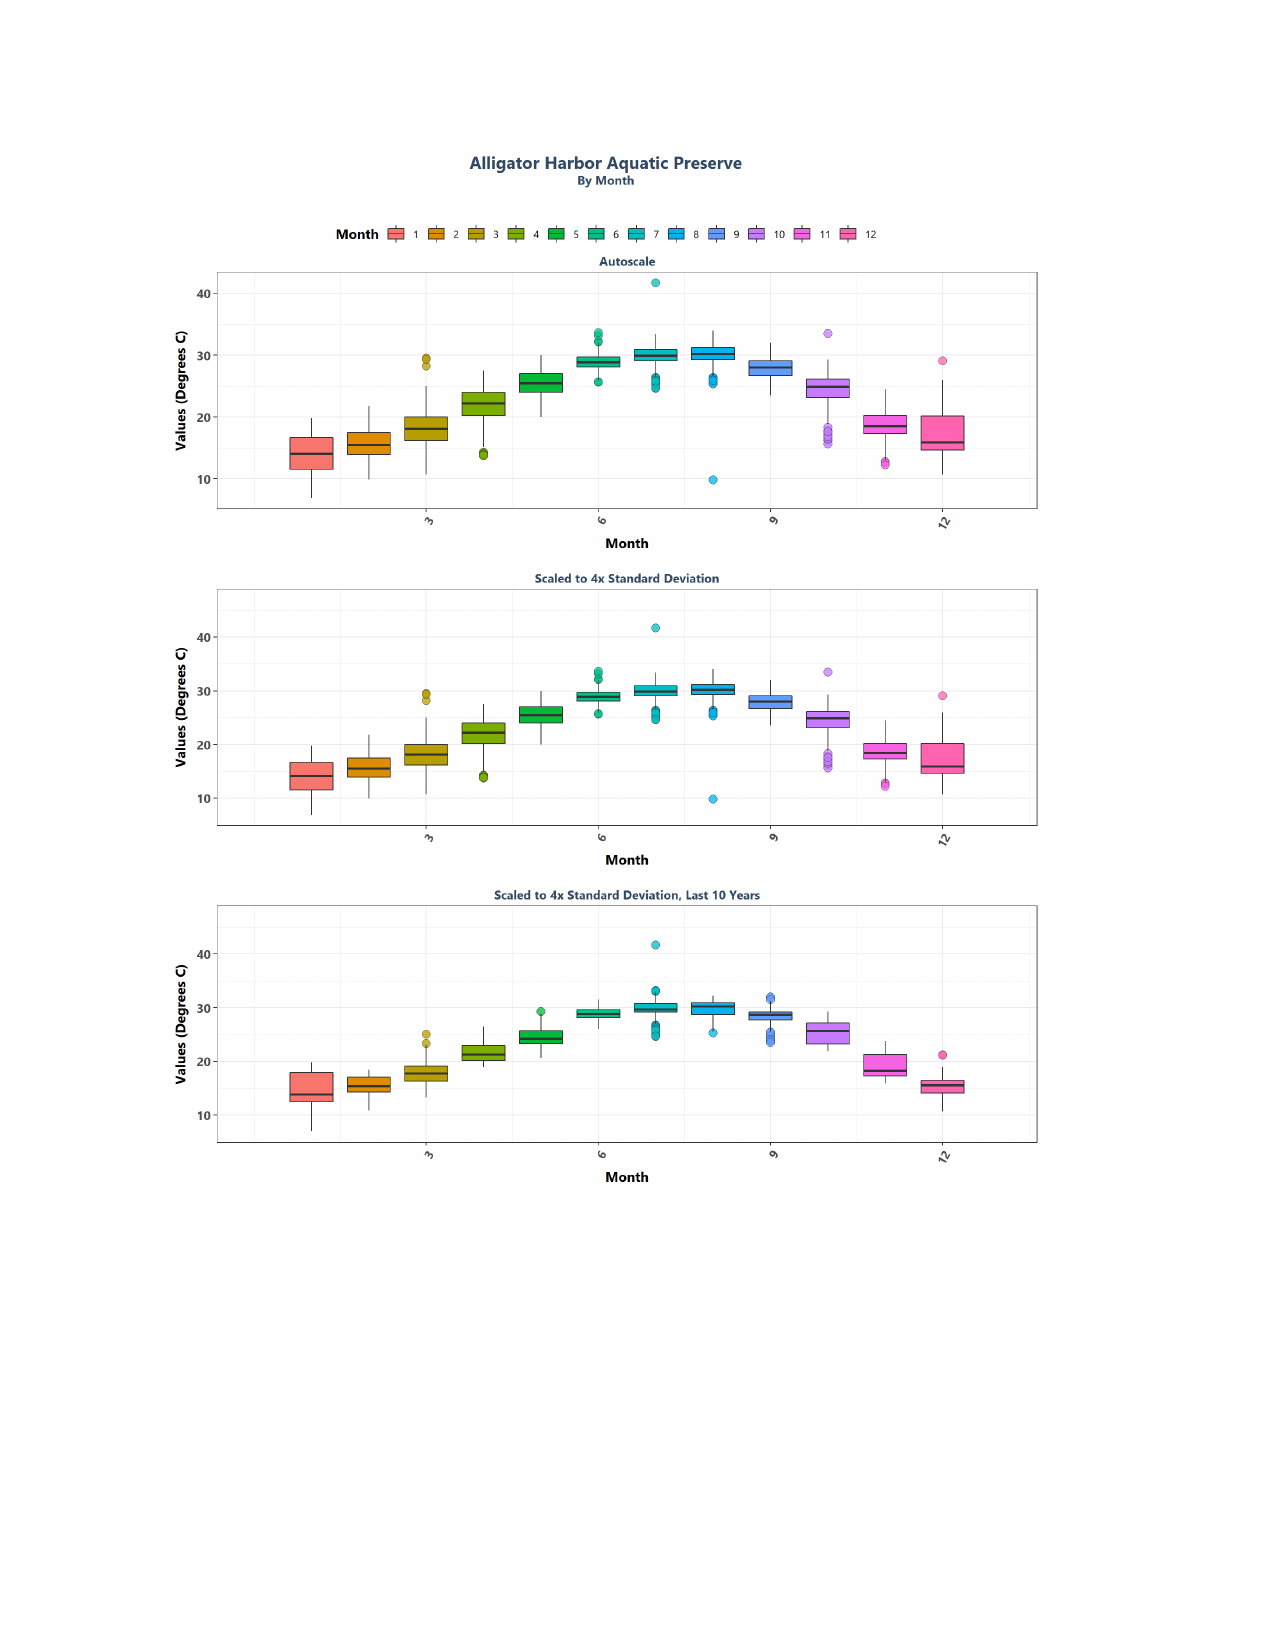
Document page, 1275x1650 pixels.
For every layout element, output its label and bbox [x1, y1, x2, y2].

picture [168, 150, 1044, 1200]
